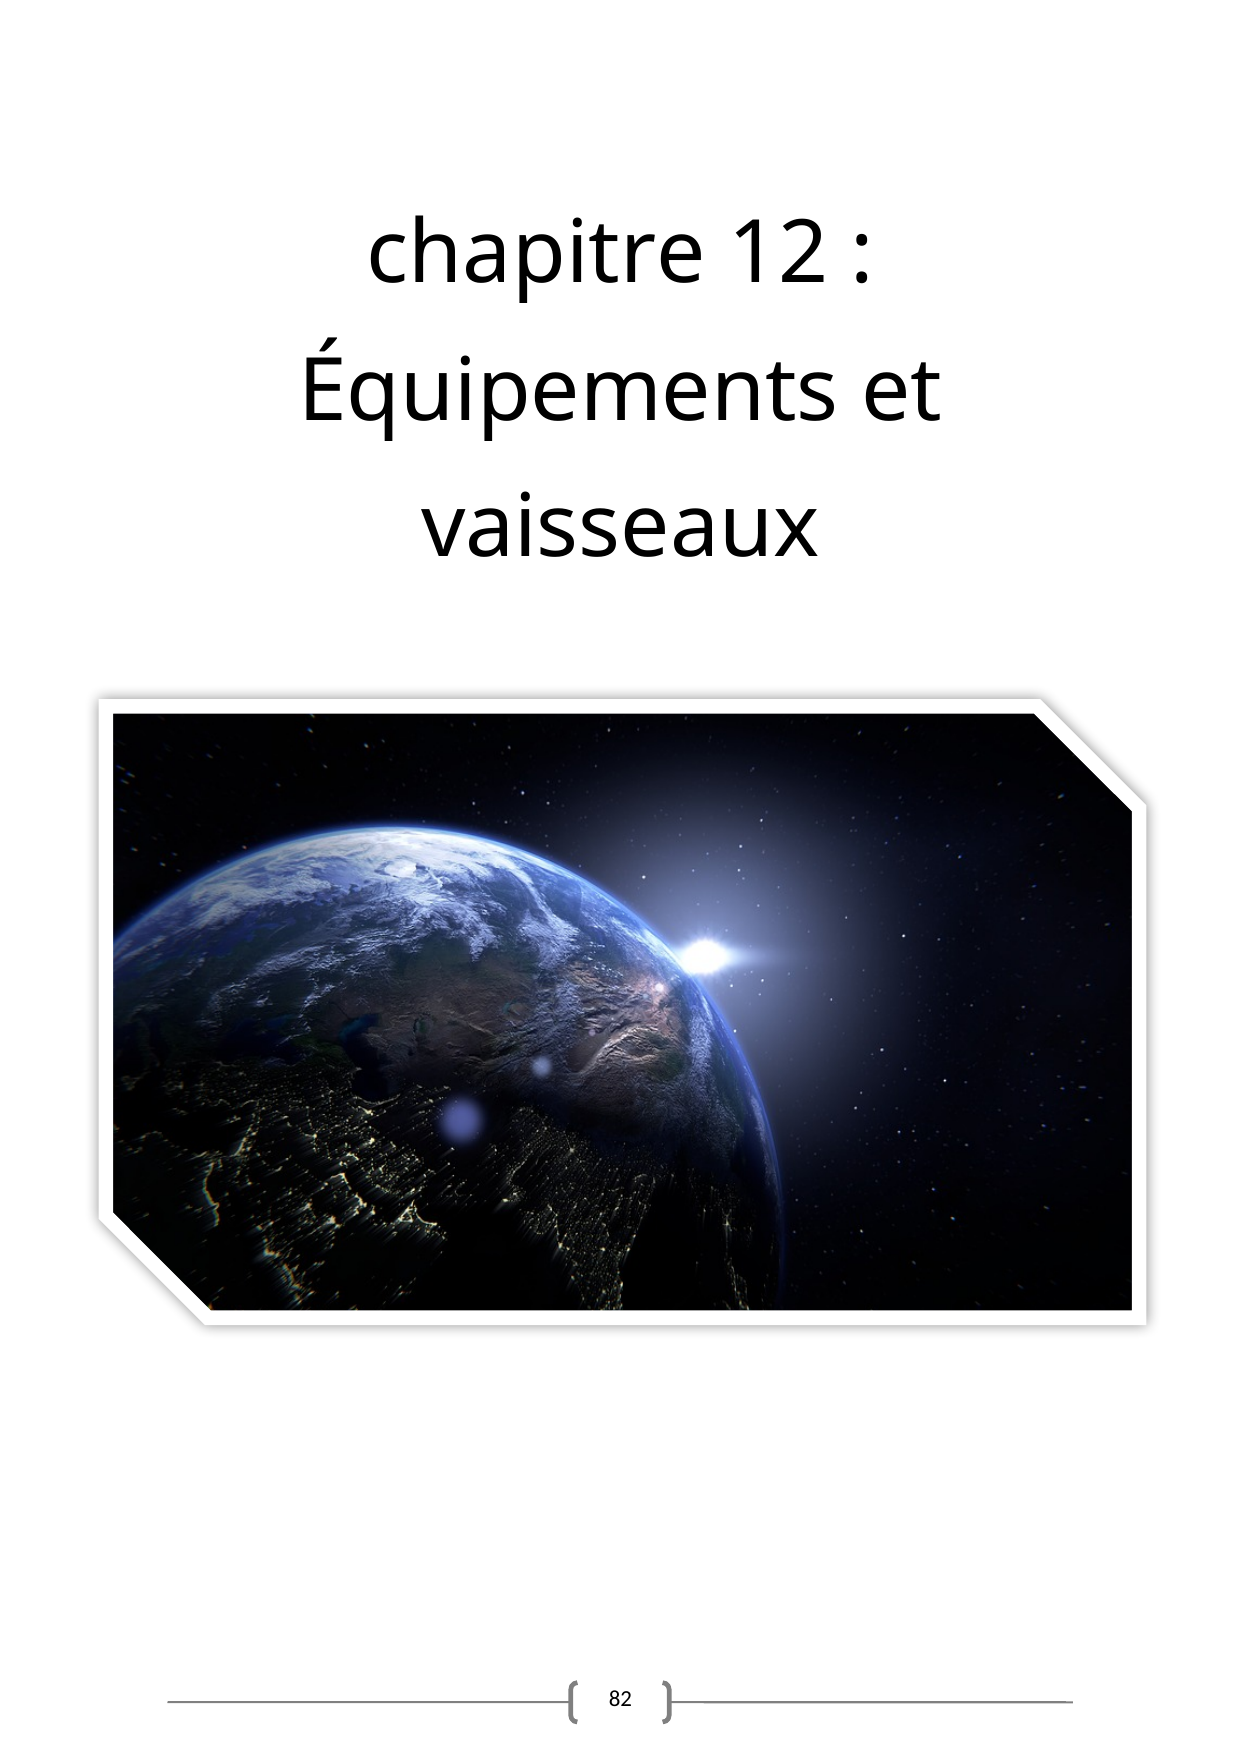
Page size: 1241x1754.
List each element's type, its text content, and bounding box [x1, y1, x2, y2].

text chapitre 12 : Équipements et vaisseaux [103, 189, 1137, 582]
picture [114, 714, 1131, 1310]
